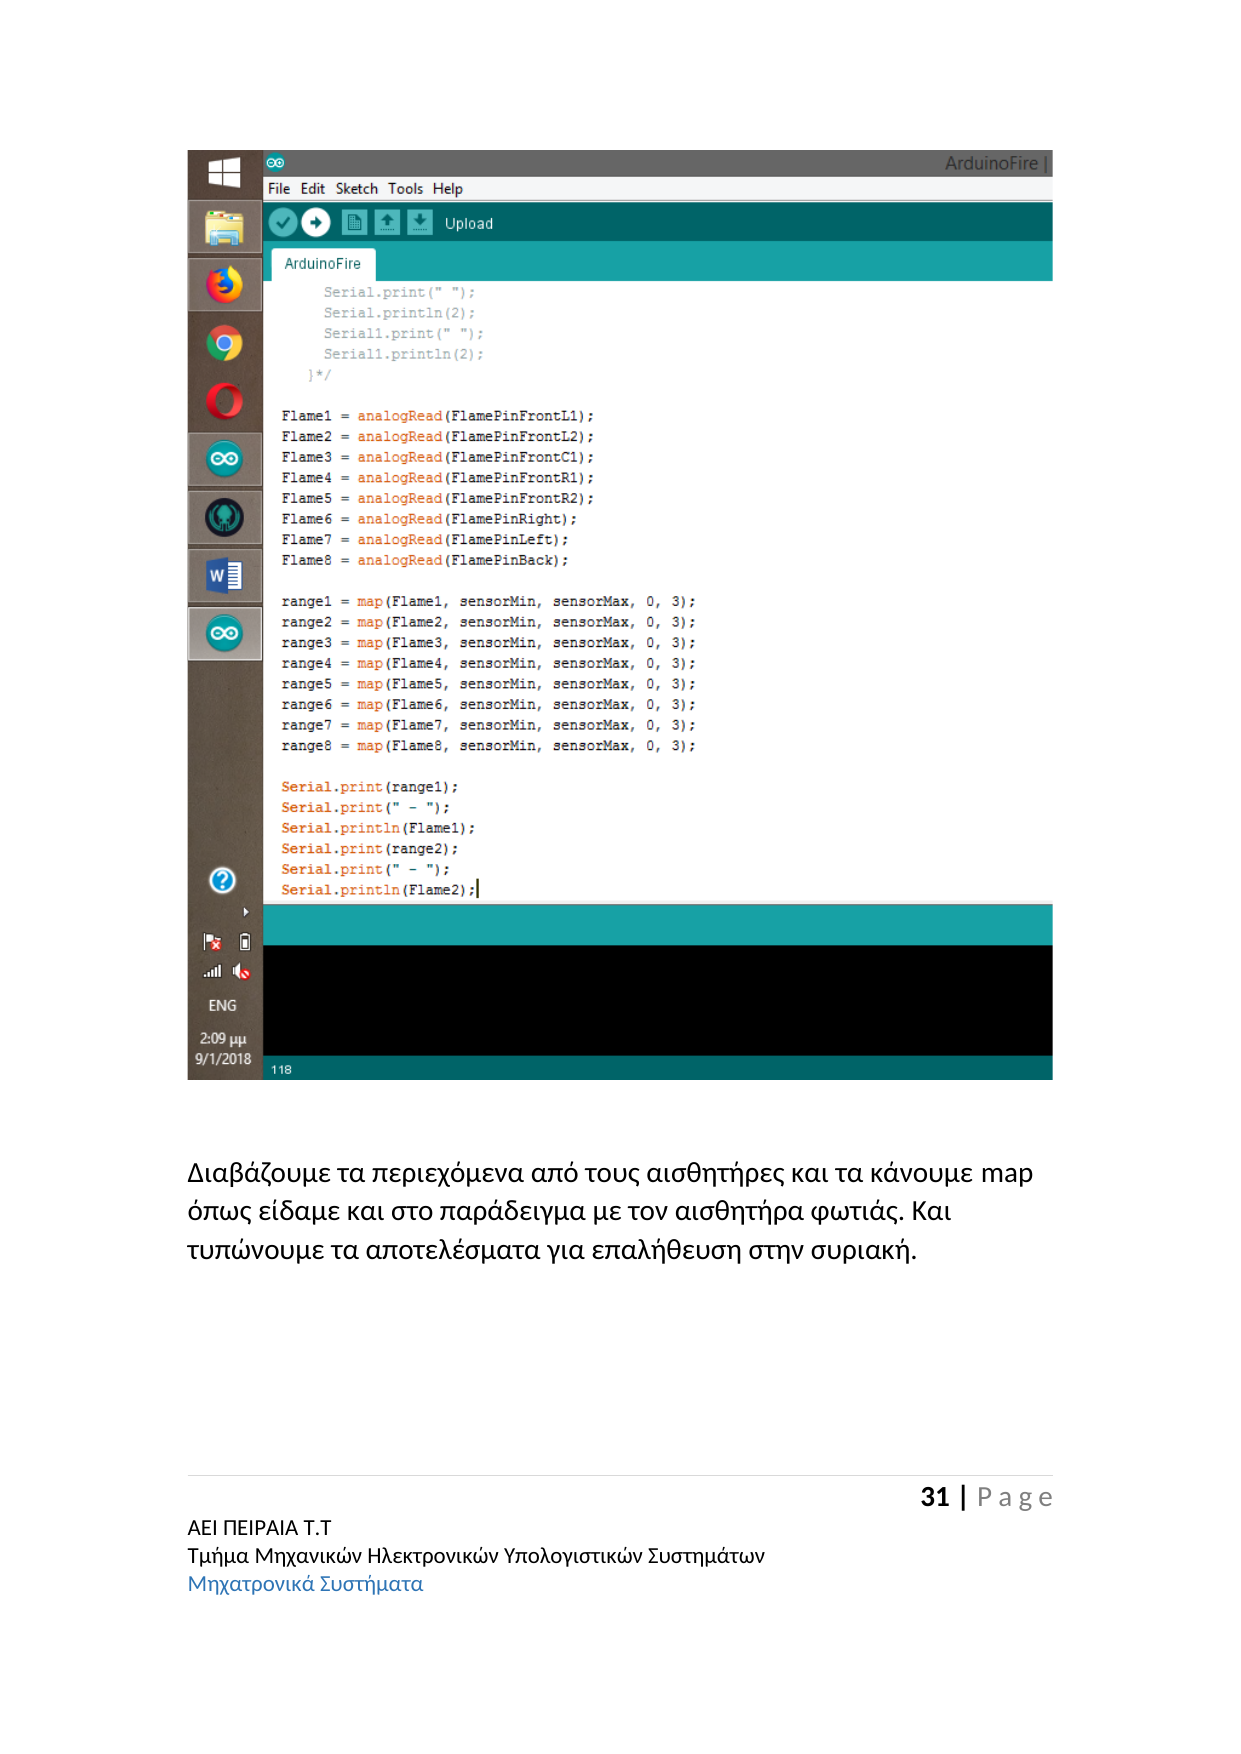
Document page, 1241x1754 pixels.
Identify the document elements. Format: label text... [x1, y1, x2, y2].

picture [187, 150, 1053, 1080]
text Διαβάζουμε τα περιεχόμενα από τους αισθητήρες και τα κάνουμε map όπως είδαμε και στο παράδειγμα με τον αισθητήρα φωτιάς. Και τυπώνουμε τα αποτελέσματα για επαλήθευση στην συριακή. [187, 1154, 1053, 1266]
